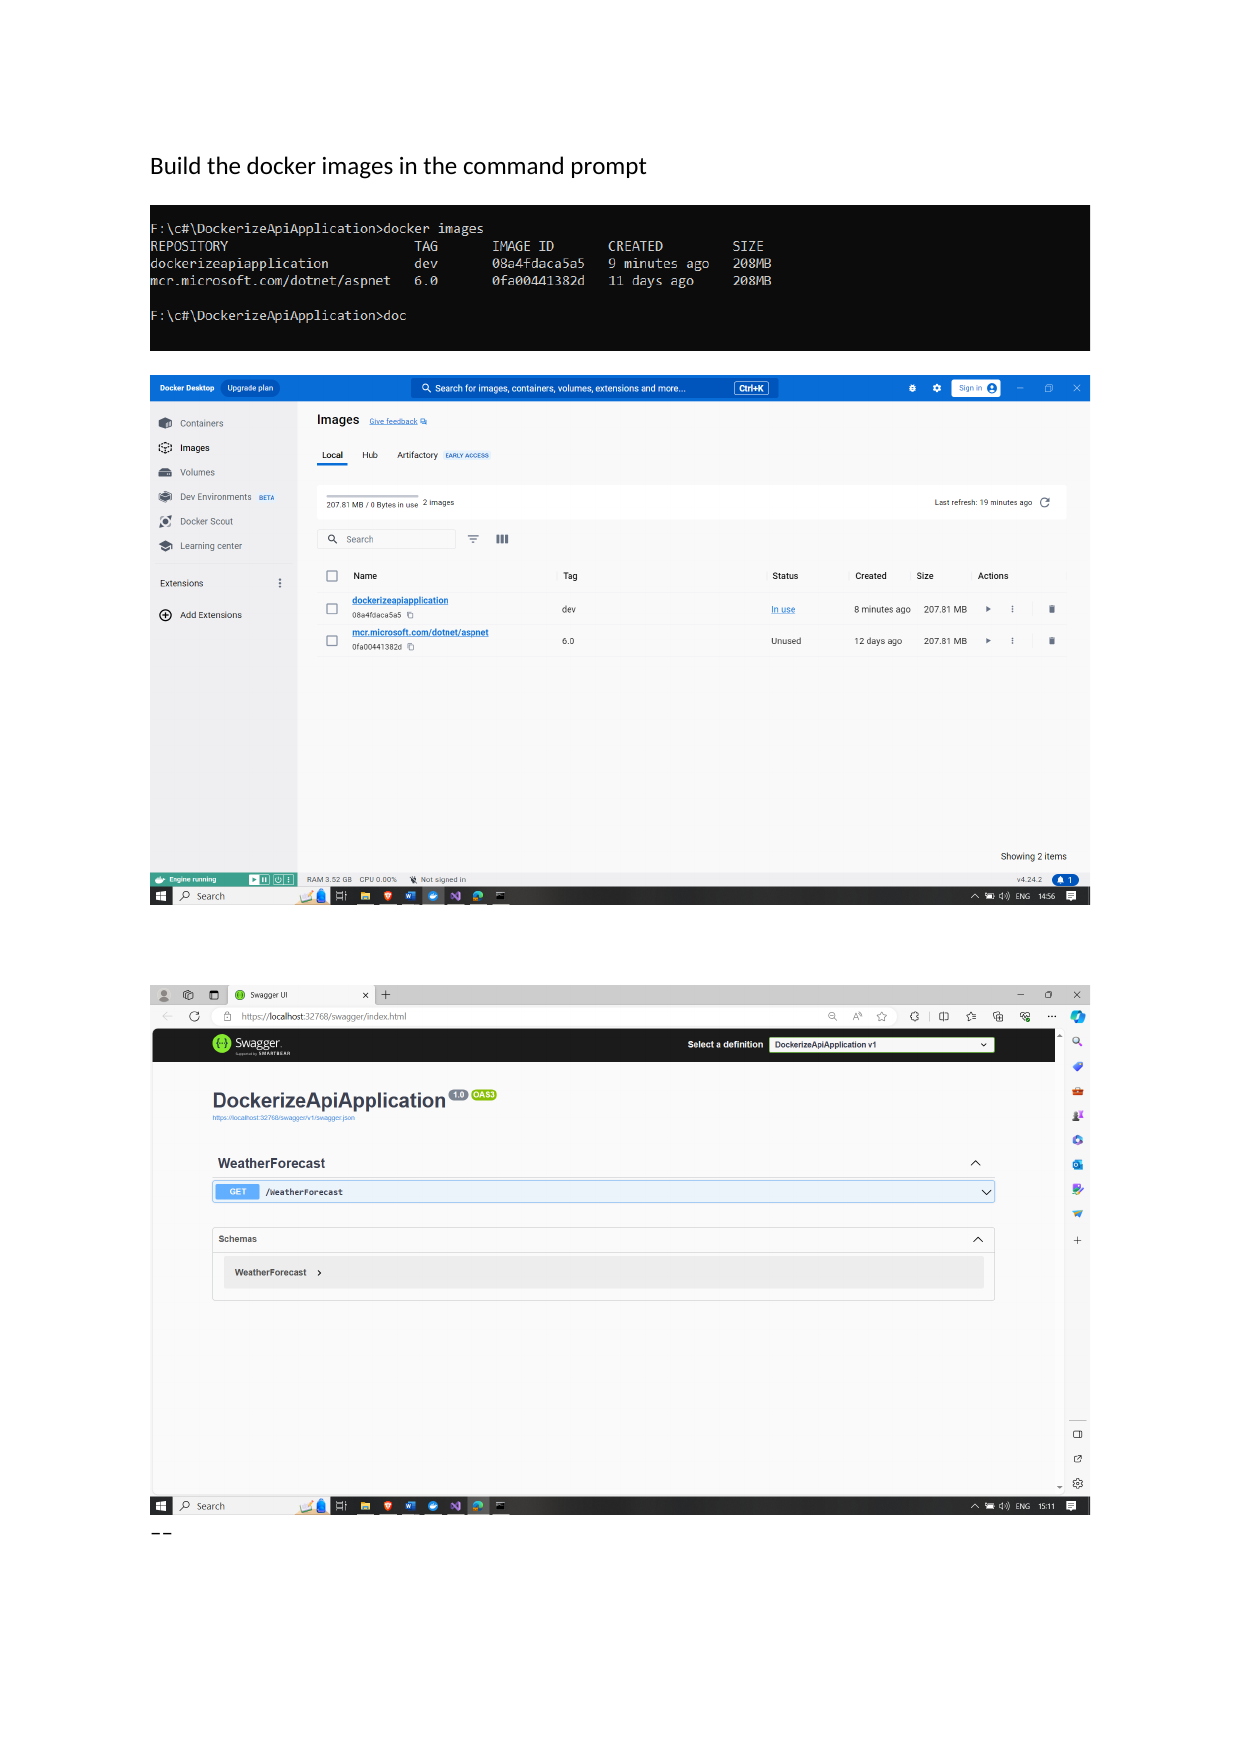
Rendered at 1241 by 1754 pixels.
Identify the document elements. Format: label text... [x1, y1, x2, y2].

picture [150, 375, 1091, 905]
picture [150, 985, 1091, 1515]
picture [150, 205, 1091, 351]
text –– [150, 1515, 1090, 1546]
text Build the docker images in the command prompt [150, 150, 1090, 181]
